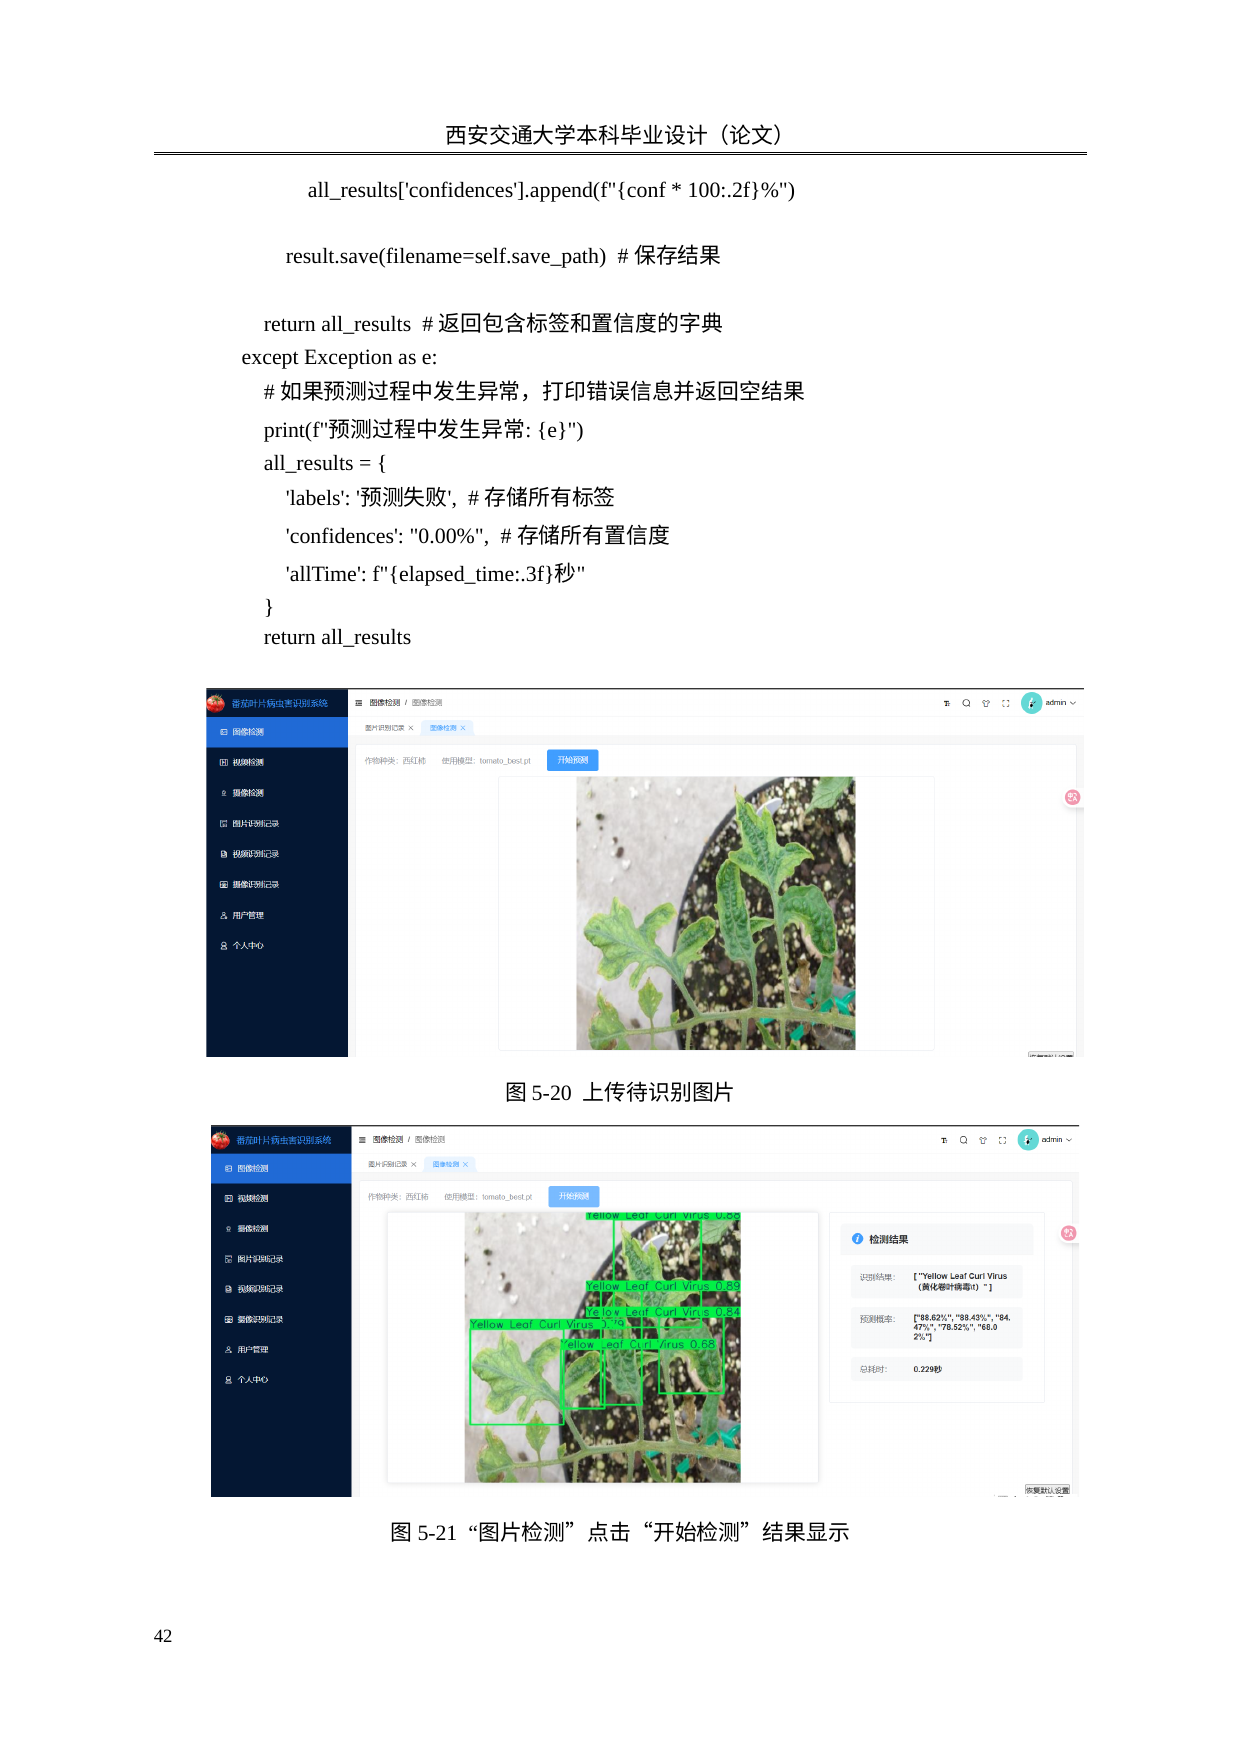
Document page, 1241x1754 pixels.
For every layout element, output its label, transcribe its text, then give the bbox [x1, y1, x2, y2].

text all_results = { [153, 450, 1087, 475]
picture [206, 688, 1084, 1057]
text print(f"预测过程中发生异常: {e}") [153, 412, 1087, 443]
text except Exception as e: [153, 344, 1087, 369]
text 'labels': '预测失败', # 存储所有标签 [153, 480, 1087, 512]
text 'allTime': f"{elapsed_time:.3f}秒" [153, 556, 1087, 587]
text # 如果预测过程中发生异常，打印错误信息并返回空结果 [153, 374, 1087, 406]
text return all_results [153, 624, 1087, 649]
text } [153, 594, 1087, 619]
picture [211, 1125, 1080, 1497]
text all_results['confidences'].append(f"{conf * 100:.2f}%") [153, 177, 1087, 202]
text return all_results # 返回包含标签和置信度的字典 [153, 306, 1087, 337]
text result.save(filename=self.save_path) # 保存结果 [153, 238, 1087, 269]
text 'confidences': "0.00%", # 存储所有置信度 [153, 518, 1087, 549]
